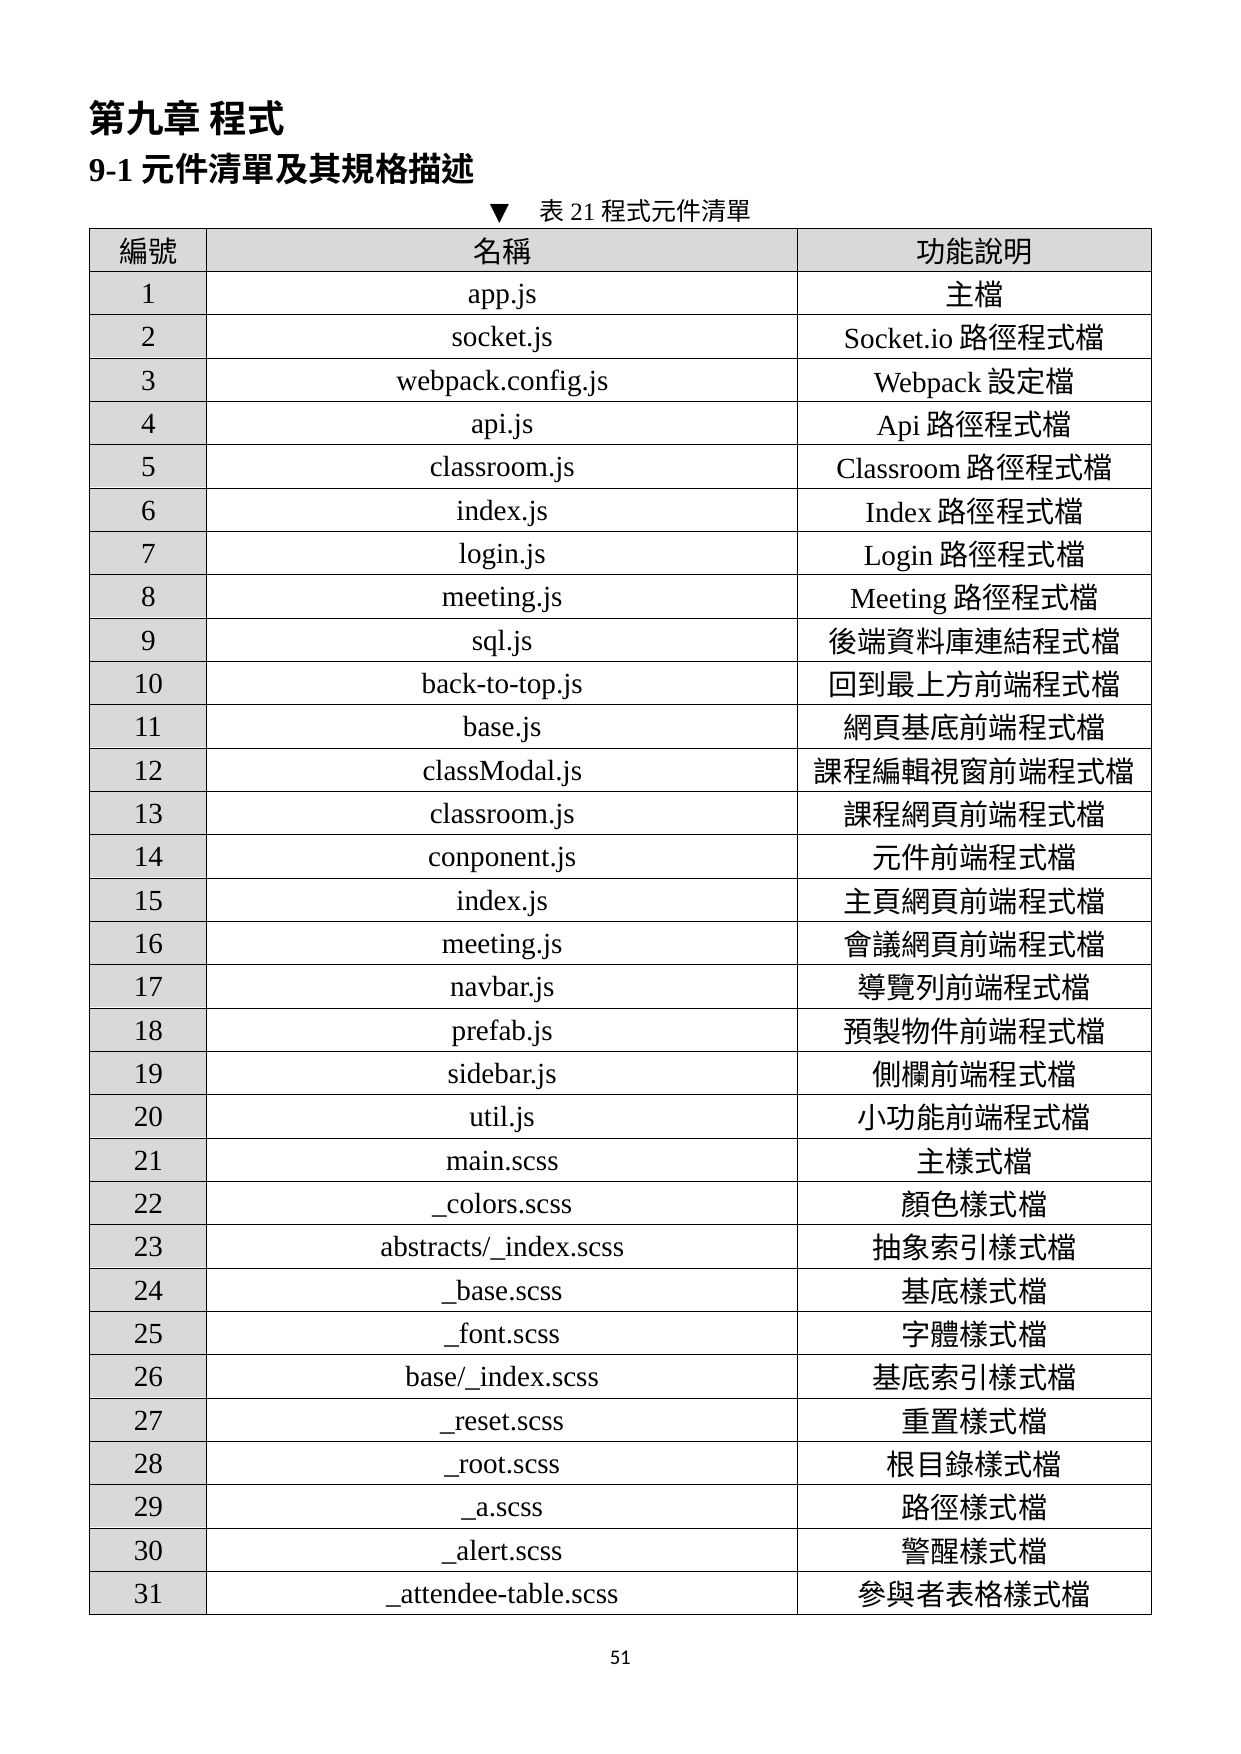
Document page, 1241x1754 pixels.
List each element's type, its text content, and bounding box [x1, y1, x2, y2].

table_cell navbar.js [207, 965, 797, 1007]
table_cell 14 [90, 835, 206, 877]
table_cell 顏色樣式檔 [798, 1182, 1151, 1224]
table_cell main.scss [207, 1139, 797, 1181]
table_cell 預製物件前端程式檔 [798, 1009, 1151, 1051]
table_cell meeting.js [207, 922, 797, 964]
table_cell api.js [207, 402, 797, 444]
table_cell 會議網頁前端程式檔 [798, 922, 1151, 964]
table_cell 13 [90, 792, 206, 834]
table_cell 15 [90, 879, 206, 921]
table_cell 警醒樣式檔 [798, 1529, 1151, 1571]
table_cell 19 [90, 1052, 206, 1094]
list 表 21 程式元件清單 [89, 191, 1152, 227]
table_cell 29 [90, 1485, 206, 1527]
table_cell 基底索引樣式檔 [798, 1355, 1151, 1397]
table_cell abstracts/_index.scss [207, 1225, 797, 1267]
table_cell 參與者表格樣式檔 [798, 1572, 1151, 1614]
table_cell 27 [90, 1399, 206, 1441]
table_cell 30 [90, 1529, 206, 1571]
table_cell 回到最上方前端程式檔 [798, 662, 1151, 704]
table_cell 4 [90, 402, 206, 444]
table_cell sidebar.js [207, 1052, 797, 1094]
table_cell 5 [90, 445, 206, 487]
table_cell 課程網頁前端程式檔 [798, 792, 1151, 834]
table_cell _attendee-table.scss [207, 1572, 797, 1614]
table_cell Socket.io路徑程式檔 [798, 315, 1151, 357]
table_cell 路徑樣式檔 [798, 1485, 1151, 1527]
table_cell _colors.scss [207, 1182, 797, 1224]
table_cell socket.js [207, 315, 797, 357]
table_cell Meeting路徑程式檔 [798, 575, 1151, 617]
table_cell Classroom路徑程式檔 [798, 445, 1151, 487]
table_cell 9 [90, 619, 206, 661]
table_cell 課程編輯視窗前端程式檔 [798, 749, 1151, 791]
table_cell 10 [90, 662, 206, 704]
table_cell 小功能前端程式檔 [798, 1095, 1151, 1137]
table_cell 重置樣式檔 [798, 1399, 1151, 1441]
table_header 名稱 [207, 229, 797, 271]
table_cell classroom.js [207, 445, 797, 487]
table_cell 基底樣式檔 [798, 1269, 1151, 1311]
table_cell app.js [207, 272, 797, 314]
table_cell 23 [90, 1225, 206, 1267]
table_cell util.js [207, 1095, 797, 1137]
table_cell base.js [207, 705, 797, 747]
table_cell sql.js [207, 619, 797, 661]
table_cell login.js [207, 532, 797, 574]
table_cell _reset.scss [207, 1399, 797, 1441]
table_cell conponent.js [207, 835, 797, 877]
table_cell 31 [90, 1572, 206, 1614]
table_cell index.js [207, 489, 797, 531]
table_cell prefab.js [207, 1009, 797, 1051]
table_header 功能說明 [798, 229, 1151, 271]
table_cell Index路徑程式檔 [798, 489, 1151, 531]
table_cell 元件前端程式檔 [798, 835, 1151, 877]
table_cell Login路徑程式檔 [798, 532, 1151, 574]
text 第九章 程式 [89, 89, 1152, 143]
table_cell base/_index.scss [207, 1355, 797, 1397]
table_cell classroom.js [207, 792, 797, 834]
table_cell _alert.scss [207, 1529, 797, 1571]
table_cell 導覽列前端程式檔 [798, 965, 1151, 1007]
table_cell 3 [90, 359, 206, 401]
table_cell 20 [90, 1095, 206, 1137]
table_cell webpack.config.js [207, 359, 797, 401]
table_cell _font.scss [207, 1312, 797, 1354]
table_cell 2 [90, 315, 206, 357]
table_cell 主樣式檔 [798, 1139, 1151, 1181]
table_cell 8 [90, 575, 206, 617]
table_cell 21 [90, 1139, 206, 1181]
table_cell 根目錄樣式檔 [798, 1442, 1151, 1484]
table_cell 側欄前端程式檔 [798, 1052, 1151, 1094]
table_cell 12 [90, 749, 206, 791]
table_cell 24 [90, 1269, 206, 1311]
text 9-1 元件清單及其規格描述 [89, 143, 1152, 191]
table_cell 後端資料庫連結程式檔 [798, 619, 1151, 661]
table_cell back-to-top.js [207, 662, 797, 704]
table_cell 17 [90, 965, 206, 1007]
table_cell 1 [90, 272, 206, 314]
table_cell 22 [90, 1182, 206, 1224]
table_cell _base.scss [207, 1269, 797, 1311]
table_header 編號 [90, 229, 206, 271]
table_cell Api路徑程式檔 [798, 402, 1151, 444]
table_cell classModal.js [207, 749, 797, 791]
table_cell 抽象索引樣式檔 [798, 1225, 1151, 1267]
table_cell 6 [90, 489, 206, 531]
table_cell 主檔 [798, 272, 1151, 314]
table_cell meeting.js [207, 575, 797, 617]
table_cell 7 [90, 532, 206, 574]
table_cell index.js [207, 879, 797, 921]
table_cell 18 [90, 1009, 206, 1051]
table_cell 字體樣式檔 [798, 1312, 1151, 1354]
table_cell _a.scss [207, 1485, 797, 1527]
table_cell 16 [90, 922, 206, 964]
table_cell 26 [90, 1355, 206, 1397]
table_cell 網頁基底前端程式檔 [798, 705, 1151, 747]
table_cell 25 [90, 1312, 206, 1354]
table_cell 11 [90, 705, 206, 747]
table_cell _root.scss [207, 1442, 797, 1484]
table_cell 主頁網頁前端程式檔 [798, 879, 1151, 921]
table_cell Webpack設定檔 [798, 359, 1151, 401]
table_cell 28 [90, 1442, 206, 1484]
